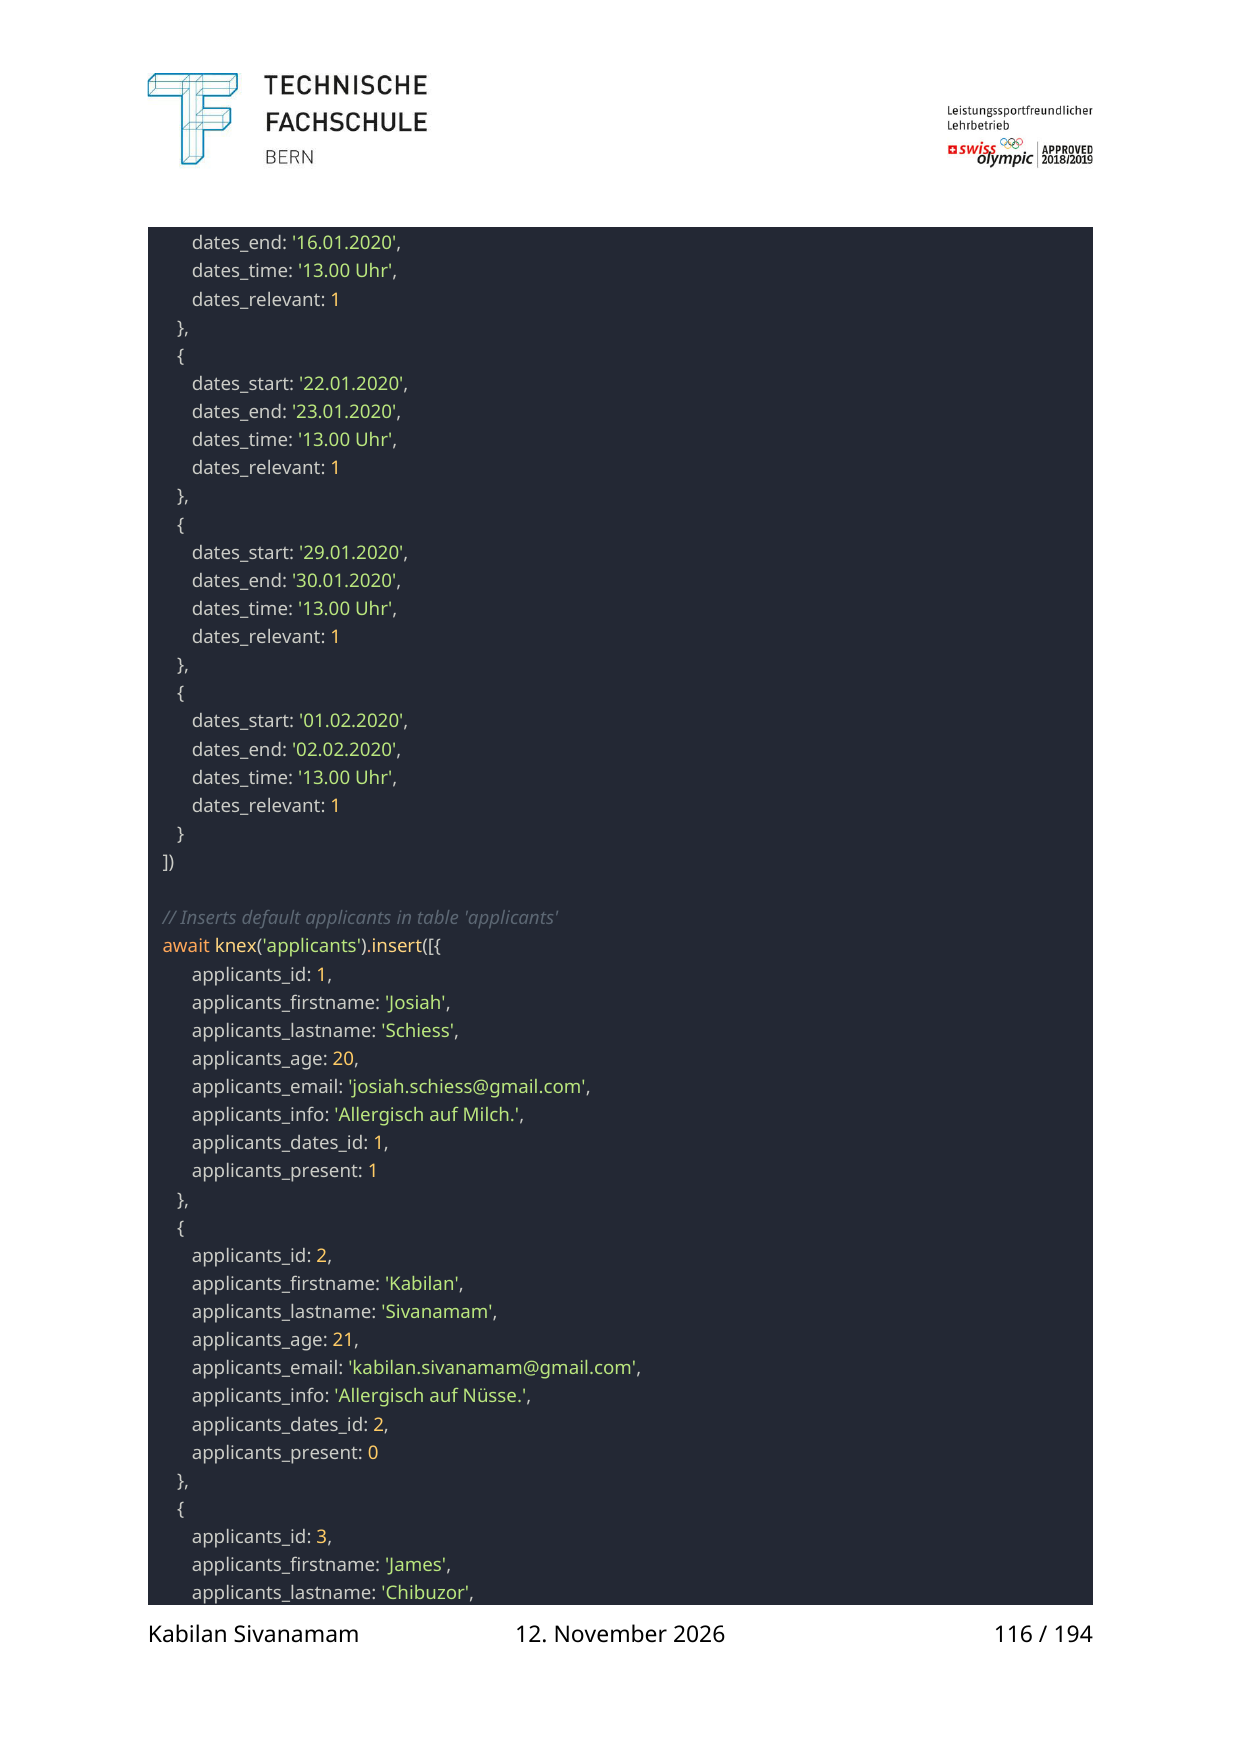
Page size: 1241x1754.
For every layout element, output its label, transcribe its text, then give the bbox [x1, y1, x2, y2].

text applicants_age: 21, [148, 1324, 1093, 1352]
text applicants_lastname: 'Chibuzor', [148, 1577, 1093, 1605]
text dates_start: '22.01.2020', [148, 368, 1093, 396]
text dates_relevant: 1 [148, 621, 1093, 649]
text }, [148, 1183, 1093, 1211]
text // Inserts default applicants in table 'applicants' [148, 902, 1093, 930]
text applicants_id: 1, [148, 958, 1093, 986]
text dates_time: '13.00 Uhr', [148, 255, 1093, 283]
text dates_end: '30.01.2020', [148, 564, 1093, 593]
text }, [148, 311, 1093, 339]
text } [148, 818, 1093, 846]
text await knex('applicants').insert([{ [148, 930, 1093, 958]
text applicants_present: 0 [148, 1436, 1093, 1464]
text applicants_lastname: 'Sivanamam', [148, 1296, 1093, 1324]
text applicants_firstname: 'Kabilan', [148, 1268, 1093, 1296]
text dates_time: '13.00 Uhr', [148, 761, 1093, 789]
text applicants_info: 'Allergisch auf Nüsse.', [148, 1380, 1093, 1408]
text dates_relevant: 1 [148, 452, 1093, 480]
text dates_end: '23.01.2020', [148, 396, 1093, 424]
text { [148, 1211, 1093, 1239]
text dates_start: '01.02.2020', [148, 705, 1093, 733]
text applicants_dates_id: 1, [148, 1127, 1093, 1155]
text applicants_id: 2, [148, 1239, 1093, 1268]
text applicants_id: 3, [148, 1521, 1093, 1549]
text dates_start: '29.01.2020', [148, 536, 1093, 564]
text dates_relevant: 1 [148, 283, 1093, 311]
text dates_time: '13.00 Uhr', [148, 424, 1093, 452]
text { [148, 1493, 1093, 1521]
text applicants_info: 'Allergisch auf Milch.', [148, 1099, 1093, 1127]
text { [148, 508, 1093, 536]
text }, [148, 649, 1093, 677]
text }, [148, 1464, 1093, 1493]
text applicants_dates_id: 2, [148, 1408, 1093, 1436]
text applicants_lastname: 'Schiess', [148, 1014, 1093, 1043]
text dates_end: '02.02.2020', [148, 733, 1093, 761]
text applicants_present: 1 [148, 1155, 1093, 1183]
text dates_time: '13.00 Uhr', [148, 593, 1093, 621]
text }, [148, 480, 1093, 508]
text applicants_firstname: 'Josiah', [148, 986, 1093, 1014]
picture [147, 73, 1093, 196]
text ]) [148, 846, 1093, 874]
text applicants_firstname: 'James', [148, 1549, 1093, 1577]
text applicants_age: 20, [148, 1043, 1093, 1071]
text applicants_email: 'kabilan.sivanamam@gmail.com', [148, 1352, 1093, 1380]
text dates_end: '16.01.2020', [148, 227, 1093, 255]
text dates_relevant: 1 [148, 789, 1093, 818]
text applicants_email: 'josiah.schiess@gmail.com', [148, 1071, 1093, 1099]
text { [148, 339, 1093, 368]
text { [148, 677, 1093, 705]
